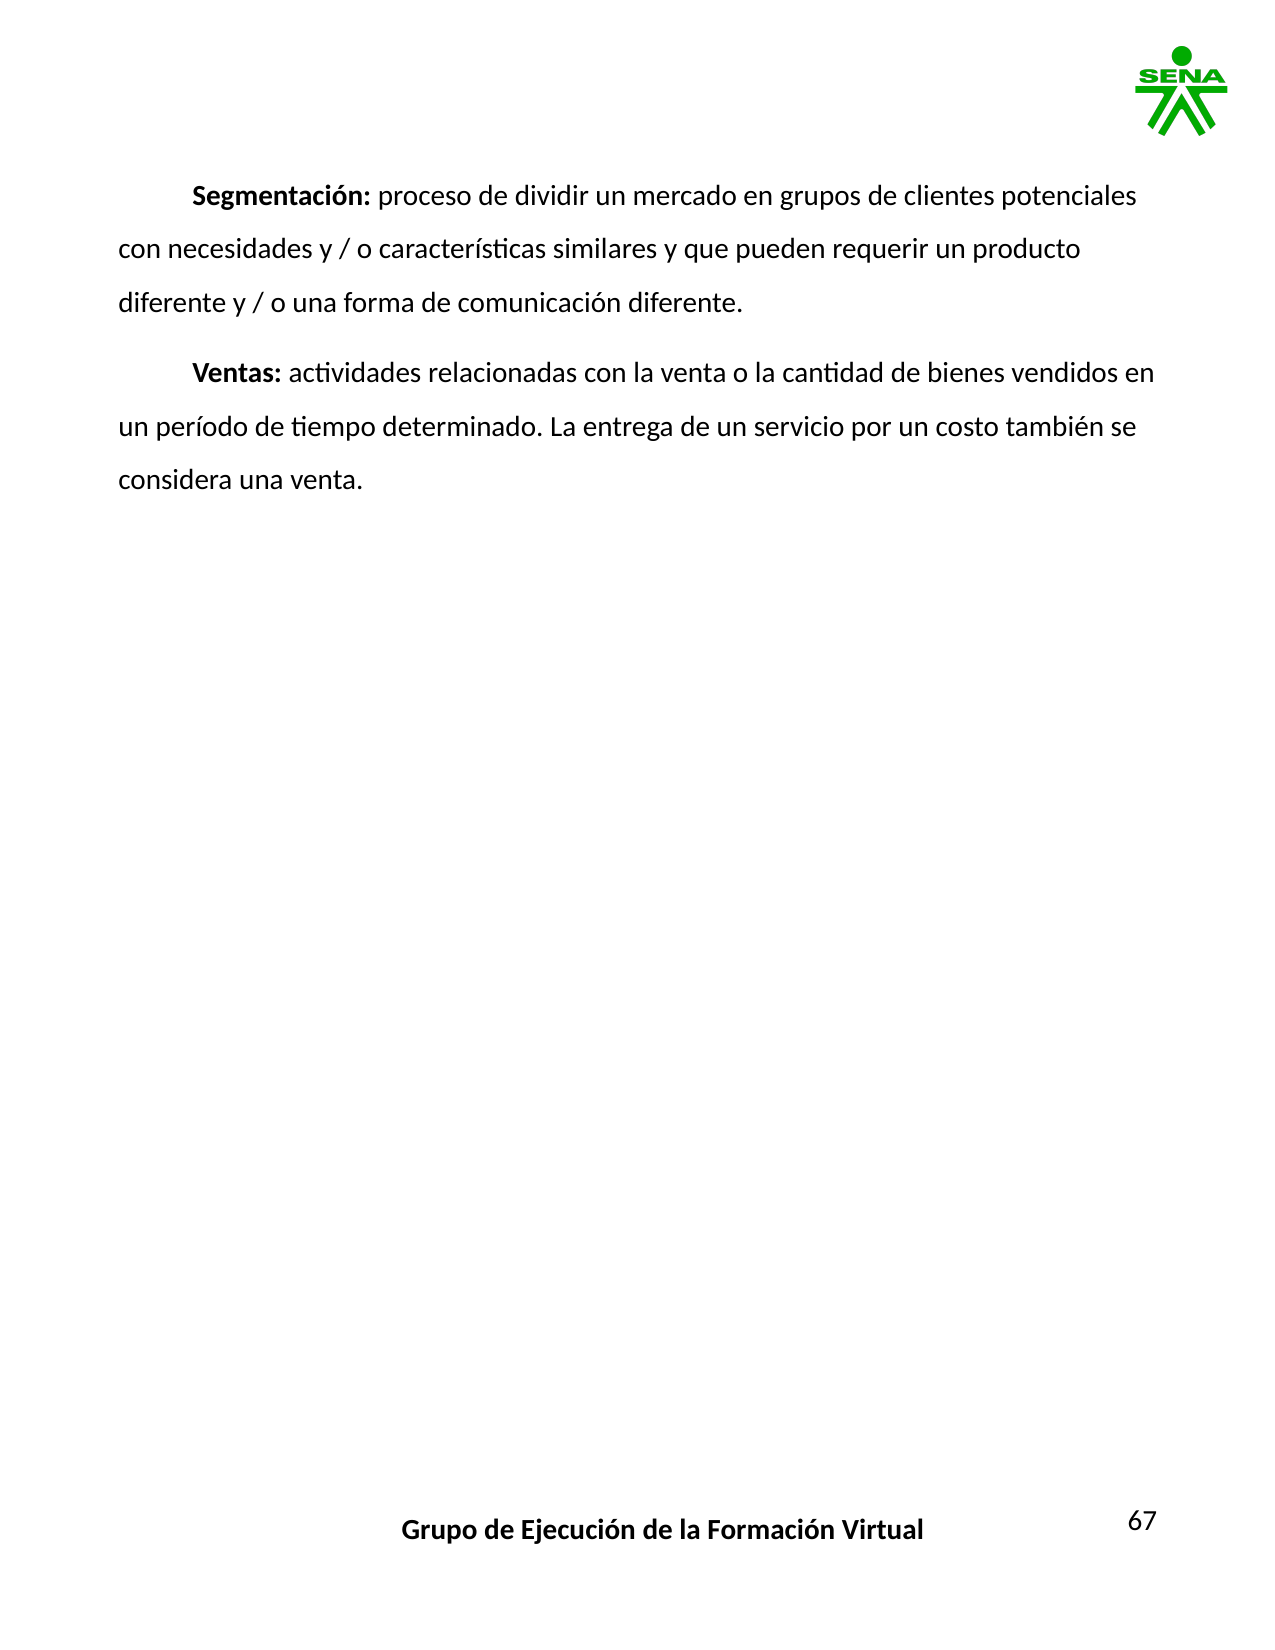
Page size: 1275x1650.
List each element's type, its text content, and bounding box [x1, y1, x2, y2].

picture [1135, 46, 1228, 136]
text Ventas: actividades relacionadas con la venta o la cantidad de bienes vendidos en un período de tiempo determinado. La entrega de un servicio por un costo también se considera una venta. [118, 354, 1157, 497]
text Segmentación: proceso de dividir un mercado en grupos de clientes potenciales con necesidades y / o características similares y que pueden requerir un producto diferente y / o una forma de comunicación diferente. [118, 177, 1157, 320]
